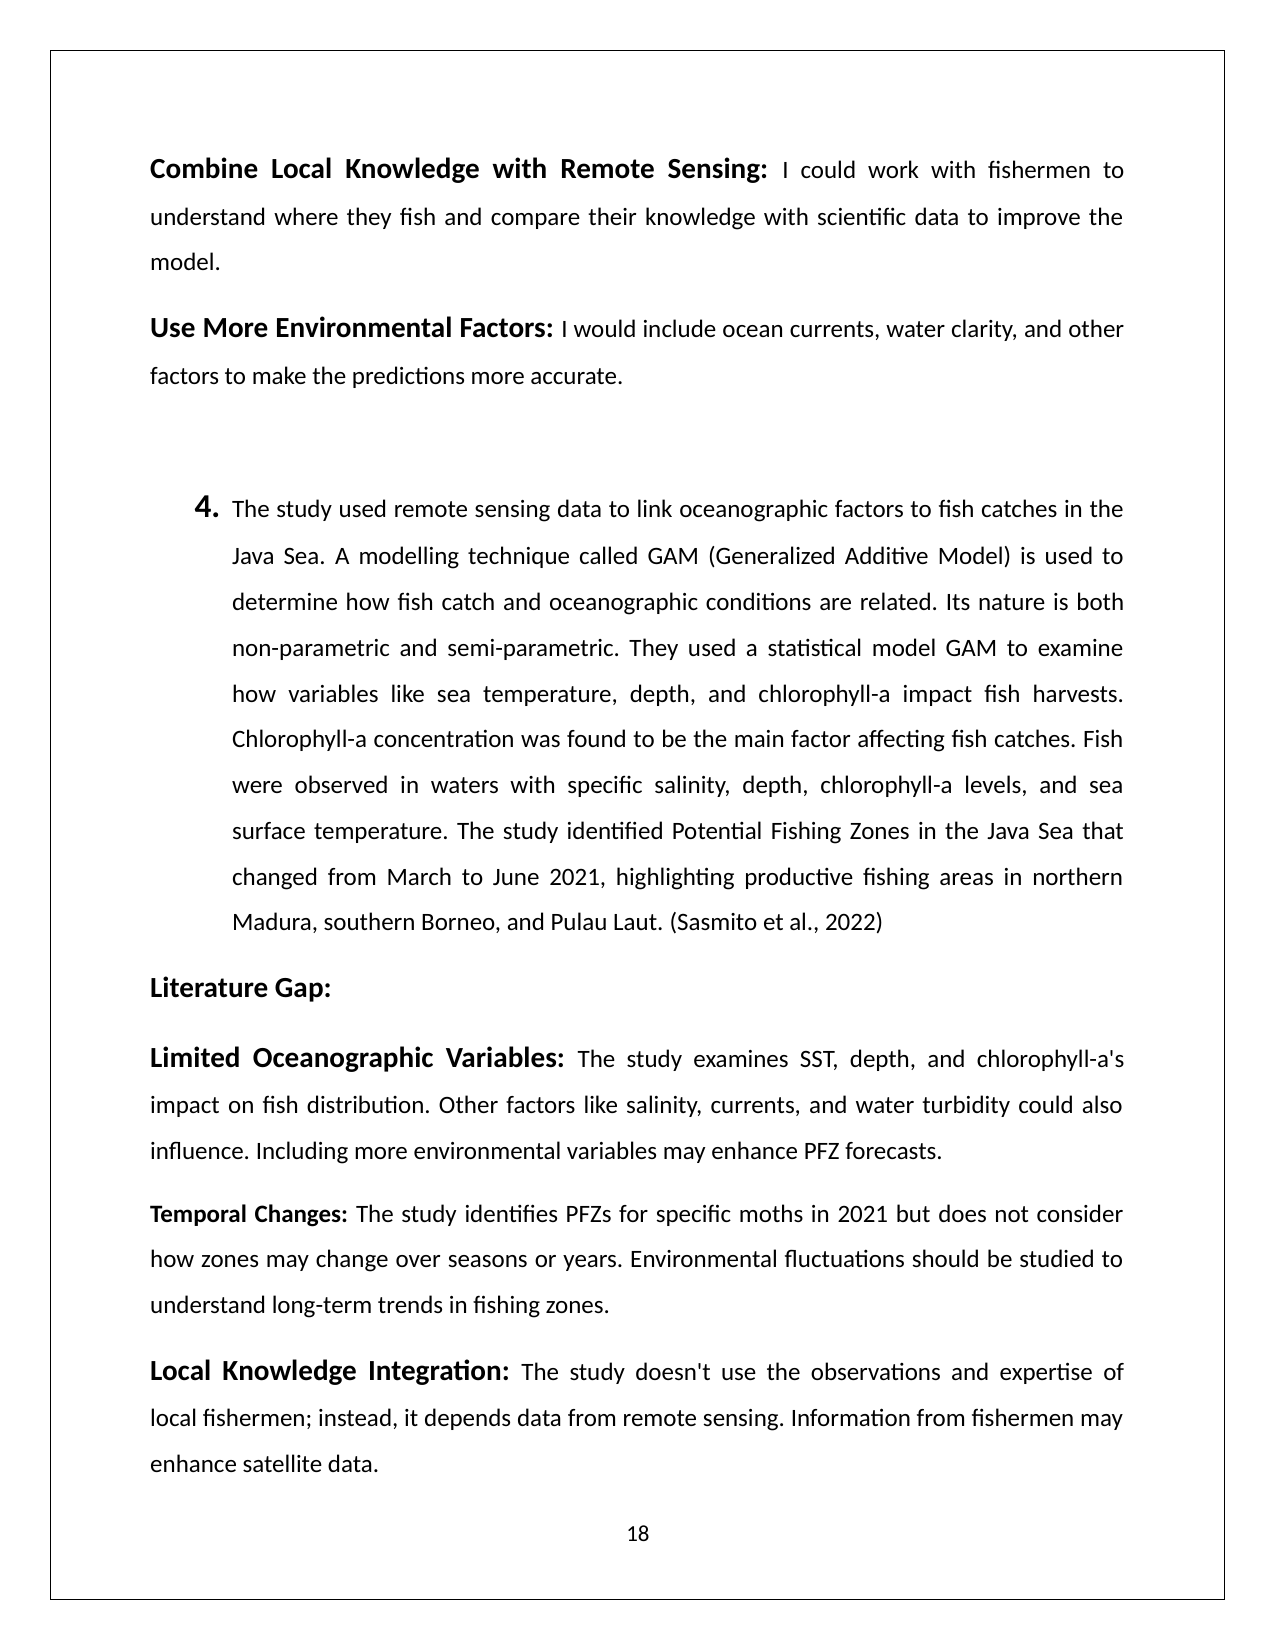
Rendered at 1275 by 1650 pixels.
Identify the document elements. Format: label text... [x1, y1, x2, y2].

text Use More Environmental Factors: I would include ocean currents, water clarity, and other factors to make the predictions more accurate. [150, 309, 1125, 390]
text Literature Gap: [150, 969, 1125, 1004]
list The study used remote sensing data to link oceanographic factors to fish catches in the Java Sea. A modelling technique called GAM (Generalized Additive Model) is used to determine how fish catch and oceanographic conditions are related. Its nature is both non-parametric and semi-parametric. They used a statistical model GAM to examine how variables like sea temperature, depth, and chlorophyll-a impact fish harvests. Chlorophyll-a concentration was found to be the main factor affecting fish catches. Fish were observed in waters with specific salinity, depth, chlorophyll-a levels, and sea surface temperature. The study identified Potential Fishing Zones in the Java Sea that changed from March to June 2021, highlighting productive fishing areas in northern Madura, southern Borneo, and Pulau Laut. (Sasmito et al., 2022) [194, 484, 1125, 937]
text Temporal Changes: The study identifies PFZs for specific moths in 2021 but does not consider how zones may change over seasons or years. Environmental fluctuations should be studied to understand long-term trends in fishing zones. [150, 1198, 1125, 1320]
text Local Knowledge Integration: The study doesn't use the observations and expertise of local fishermen; instead, it depends data from remote sensing. Information from fishermen may enhance satellite data. [150, 1352, 1125, 1479]
text Limited Oceanographic Variables: The study examines SST, depth, and chlorophyll-a's impact on fish distribution. Other factors like salinity, currents, and water turbidity could also influence. Including more environmental variables may enhance PFZ forecasts. [150, 1039, 1125, 1166]
text Combine Local Knowledge with Remote Sensing: I could work with fishermen to understand where they fish and compare their knowledge with scientific data to improve the model. [150, 150, 1125, 277]
